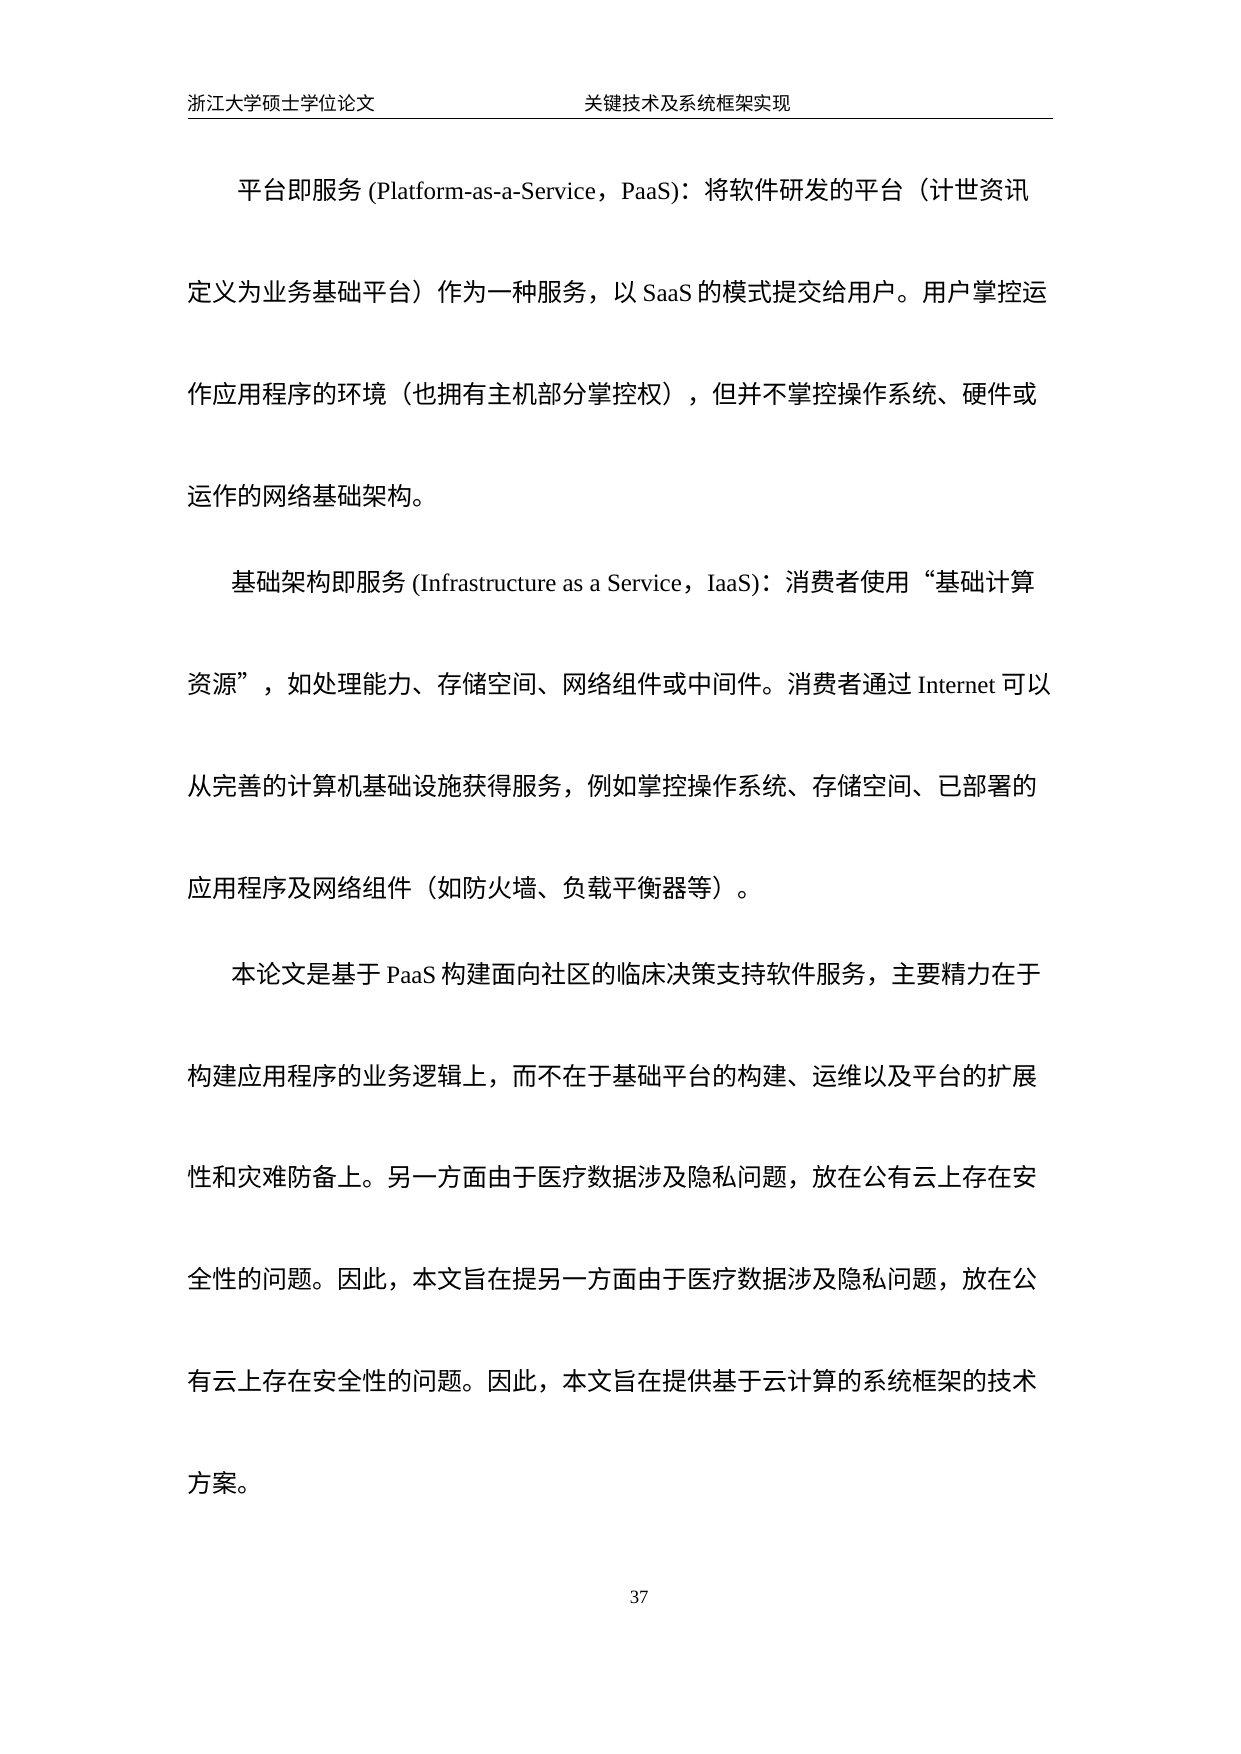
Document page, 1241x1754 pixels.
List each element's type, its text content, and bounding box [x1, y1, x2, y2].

text 本论文是基于PaaS构建面向社区的临床决策支持软件服务，主要精力在于构建应用程序的业务逻辑上，而不在于基础平台的构建、运维以及平台的扩展性和灾难防备上。另一方面由于医疗数据涉及隐私问题，放在公有云上存在安全性的问题。因此，本文旨在提另一方面由于医疗数据涉及隐私问题，放在公有云上存在安全性的问题。因此，本文旨在提供基于云计算的系统框架的技术方案。 [187, 938, 1053, 1516]
text 平台即服务 (Platform-as-a-Service，PaaS)：将软件研发的平台（计世资讯定义为业务基础平台）作为一种服务，以SaaS的模式提交给用户。用户掌控运作应用程序的环境（也拥有主机部分掌控权），但并不掌控操作系统、硬件或运作的网络基础架构。 [187, 155, 1053, 528]
text 基础架构即服务 (Infrastructure as a Service，IaaS)：消费者使用“基础计算资源”，如处理能力、存储空间、网络组件或中间件。消费者通过Internet 可以从完善的计算机基础设施获得服务，例如掌控操作系统、存储空间、已部署的应用程序及网络组件（如防火墙、负载平衡器等）。 [187, 547, 1053, 920]
